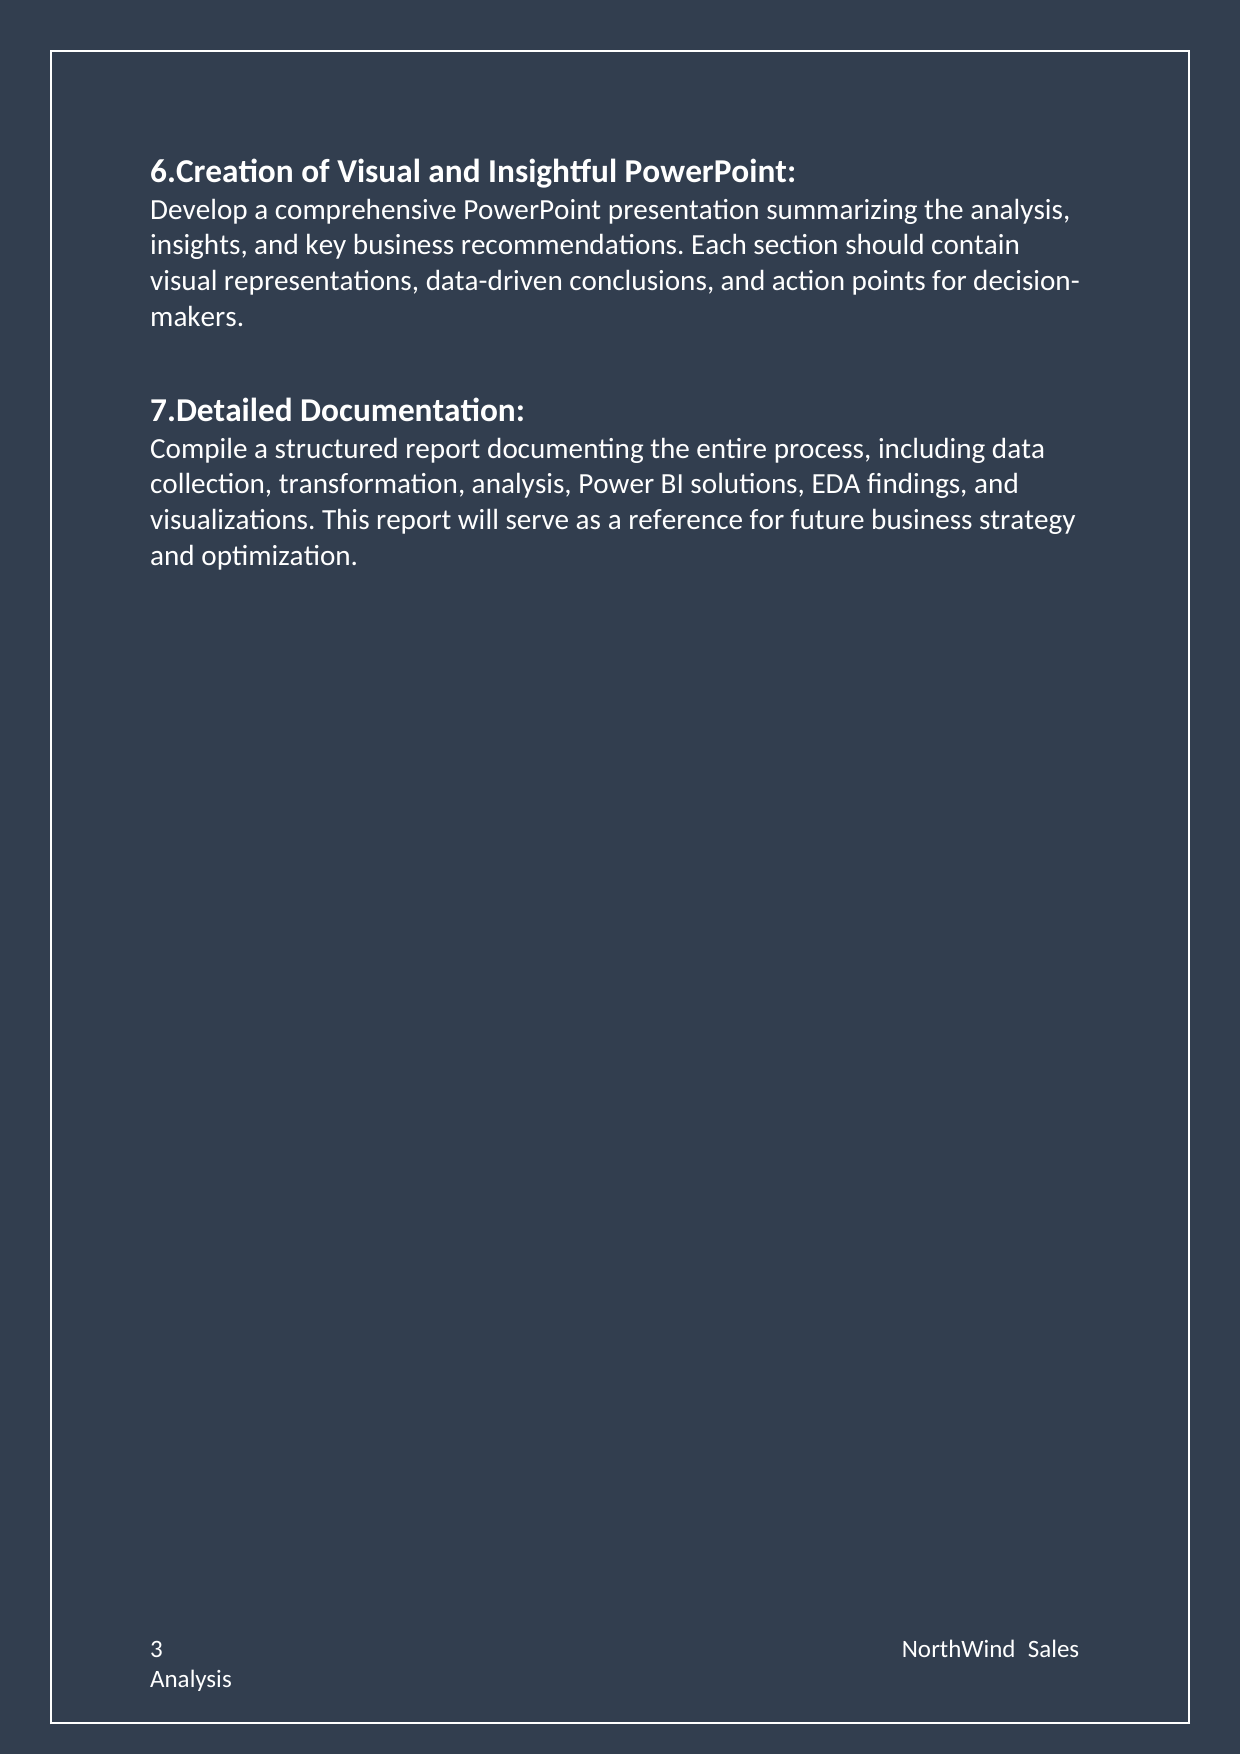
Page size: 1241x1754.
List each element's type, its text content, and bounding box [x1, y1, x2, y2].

text 6.Creation of Visual and Insightful PowerPoint: Develop a comprehensive PowerPoint presentation summarizing the analysis, insights, and key business recommendations. Each section should contain visual representations, data-driven conclusions, and action points for decision-makers. [150, 150, 1090, 333]
text 7.Detailed Documentation: Compile a structured report documenting the entire process, including data collection, transformation, analysis, Power BI solutions, EDA findings, and visualizations. This report will serve as a reference for future business strategy and optimization. [150, 389, 1090, 572]
